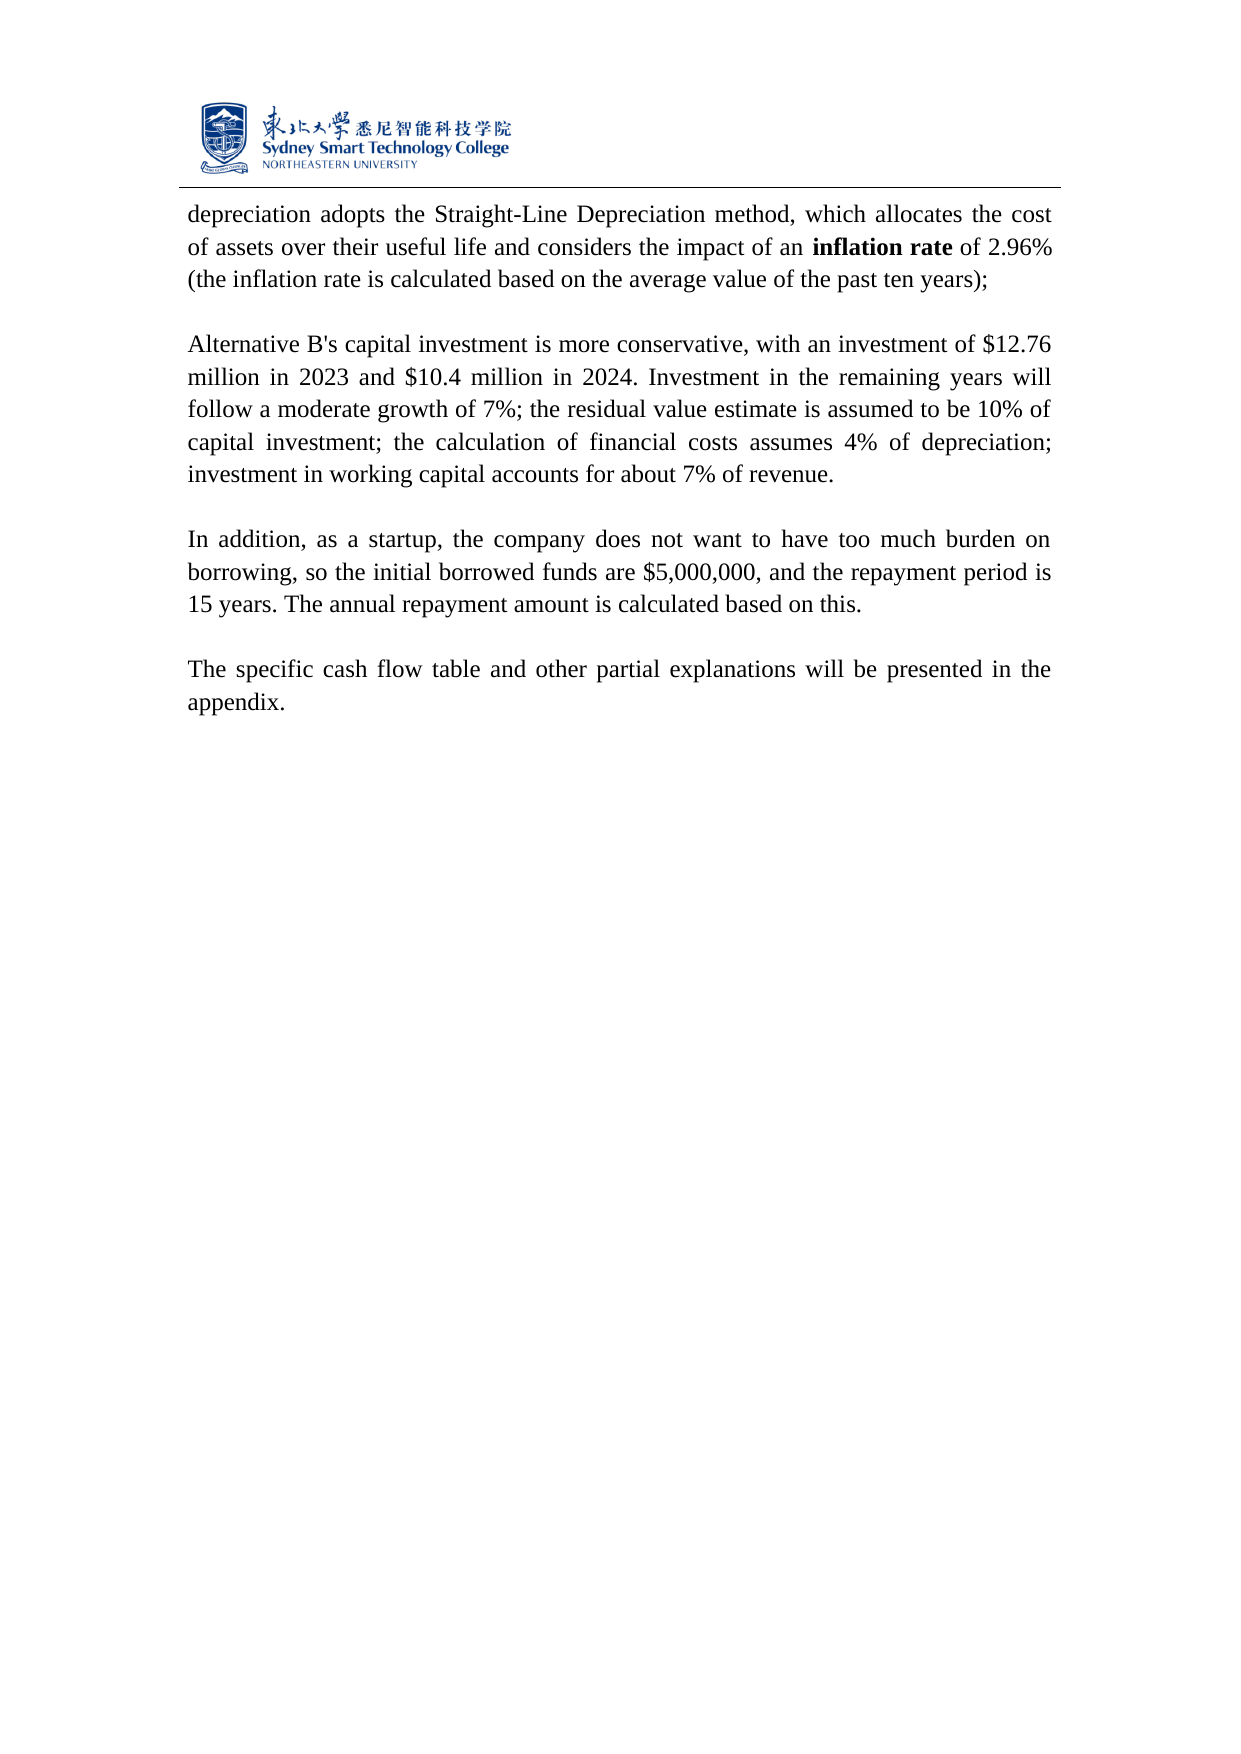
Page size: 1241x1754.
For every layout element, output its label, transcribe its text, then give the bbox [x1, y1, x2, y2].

text In addition, as a startup, the company does not want to have too much burden on borrowing, so the initial borrowed funds are $5,000,000, and the repayment period is 15 years. The annual repayment amount is calculated based on this. [187, 522, 1053, 620]
picture [191, 90, 519, 186]
text The specific cash flow table and other partial explanations will be presented in the appendix. [187, 652, 1053, 717]
text Alternative B's capital investment is more conservative, with an investment of $12.76 million in 2023 and $10.4 million in 2024. Investment in the remaining years will follow a moderate growth of 7%; the residual value estimate is assumed to be 10% of capital investment; the calculation of financial costs assumes 4% of depreciation; investment in working capital accounts for about 7% of revenue. [187, 327, 1053, 490]
